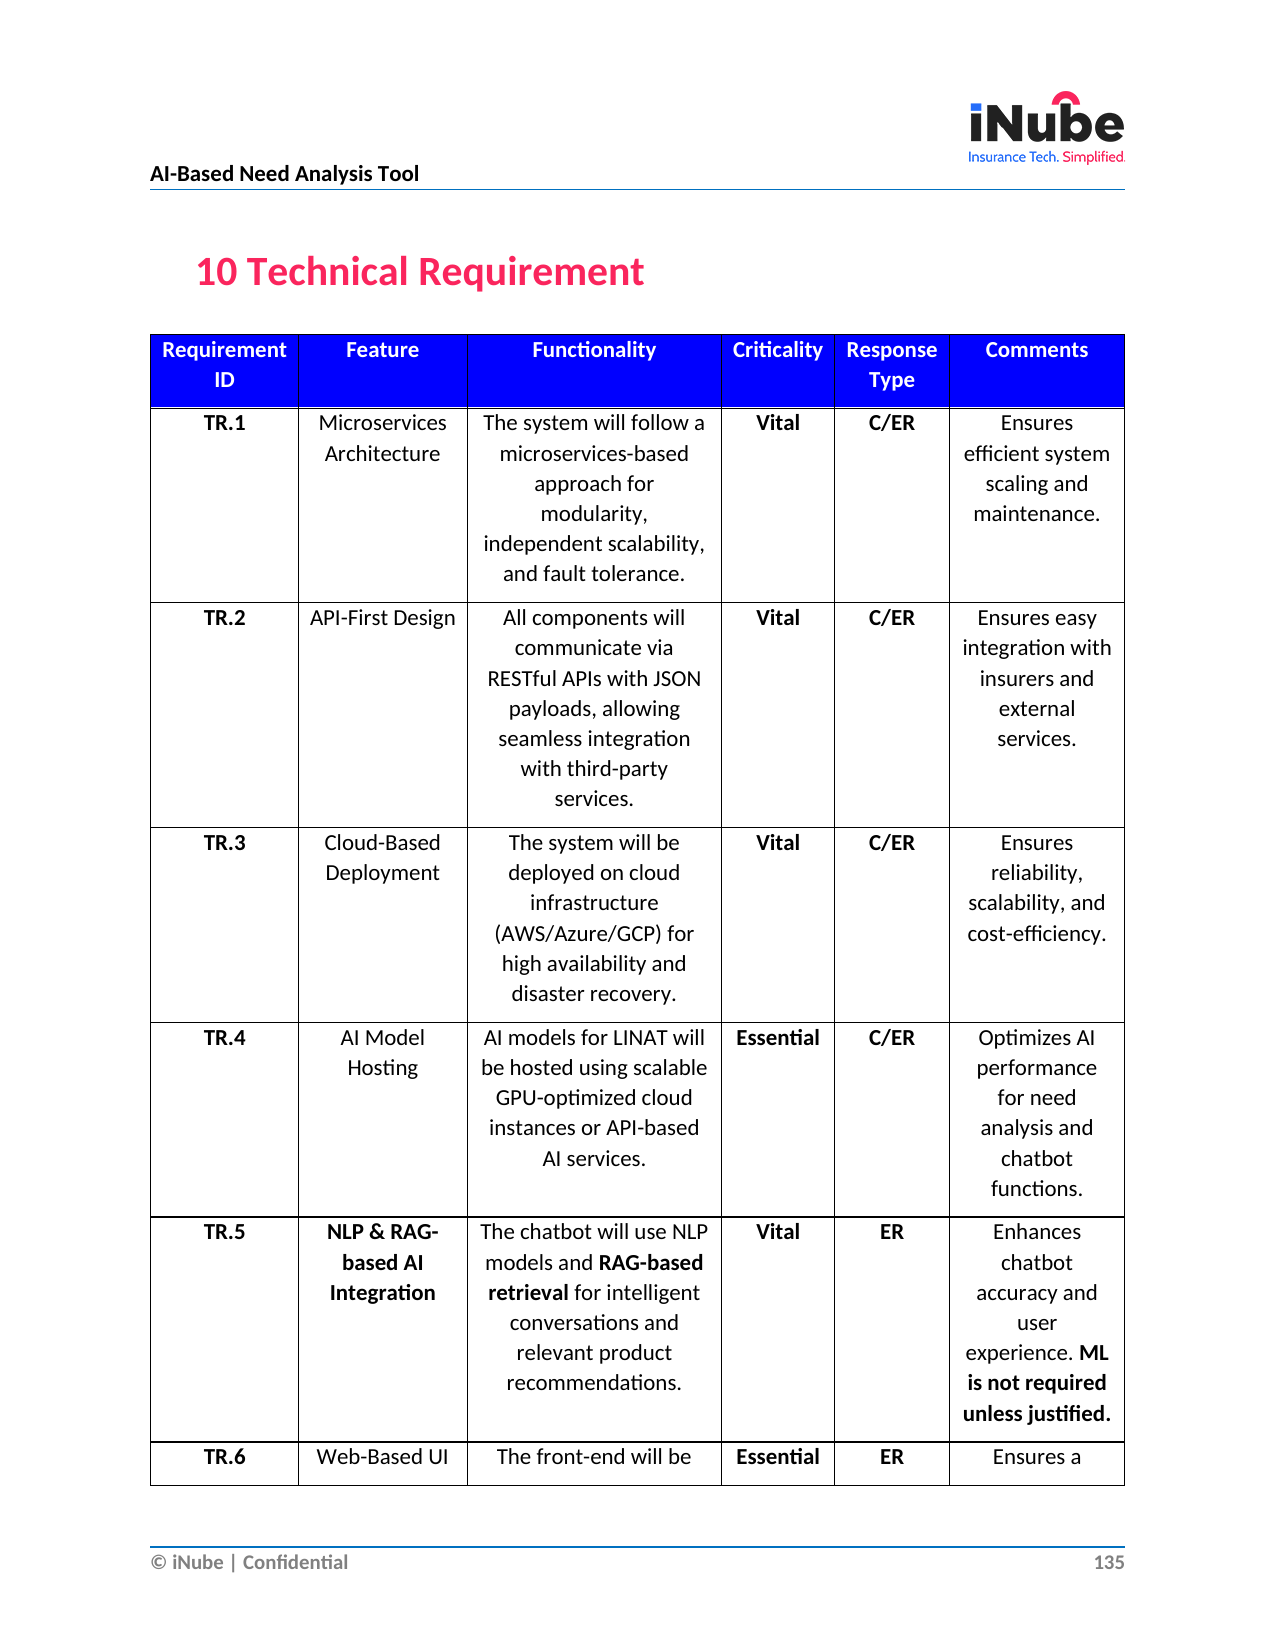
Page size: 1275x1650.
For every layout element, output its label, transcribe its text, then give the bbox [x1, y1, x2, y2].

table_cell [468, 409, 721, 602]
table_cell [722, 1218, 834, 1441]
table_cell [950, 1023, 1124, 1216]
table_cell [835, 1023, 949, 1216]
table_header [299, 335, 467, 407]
subtitle 10 Technical Requirement [195, 245, 1125, 296]
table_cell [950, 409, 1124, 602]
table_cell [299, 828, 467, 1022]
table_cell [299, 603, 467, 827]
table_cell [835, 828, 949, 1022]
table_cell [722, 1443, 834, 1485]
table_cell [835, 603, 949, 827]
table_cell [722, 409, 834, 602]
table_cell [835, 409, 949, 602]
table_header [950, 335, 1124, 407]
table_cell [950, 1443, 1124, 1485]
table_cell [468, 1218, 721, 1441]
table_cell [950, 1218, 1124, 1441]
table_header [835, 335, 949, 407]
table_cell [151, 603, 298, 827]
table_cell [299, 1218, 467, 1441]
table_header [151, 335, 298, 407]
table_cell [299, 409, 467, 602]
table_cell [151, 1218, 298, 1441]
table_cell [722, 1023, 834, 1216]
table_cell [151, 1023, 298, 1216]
picture [968, 75, 1125, 182]
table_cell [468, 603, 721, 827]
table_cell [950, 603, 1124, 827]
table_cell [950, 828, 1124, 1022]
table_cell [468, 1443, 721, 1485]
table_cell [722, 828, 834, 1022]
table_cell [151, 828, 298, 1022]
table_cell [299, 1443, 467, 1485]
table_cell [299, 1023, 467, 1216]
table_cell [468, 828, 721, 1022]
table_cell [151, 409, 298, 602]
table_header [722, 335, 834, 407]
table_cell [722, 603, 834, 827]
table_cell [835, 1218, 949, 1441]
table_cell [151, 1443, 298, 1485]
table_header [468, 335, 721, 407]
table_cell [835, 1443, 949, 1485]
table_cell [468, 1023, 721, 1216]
